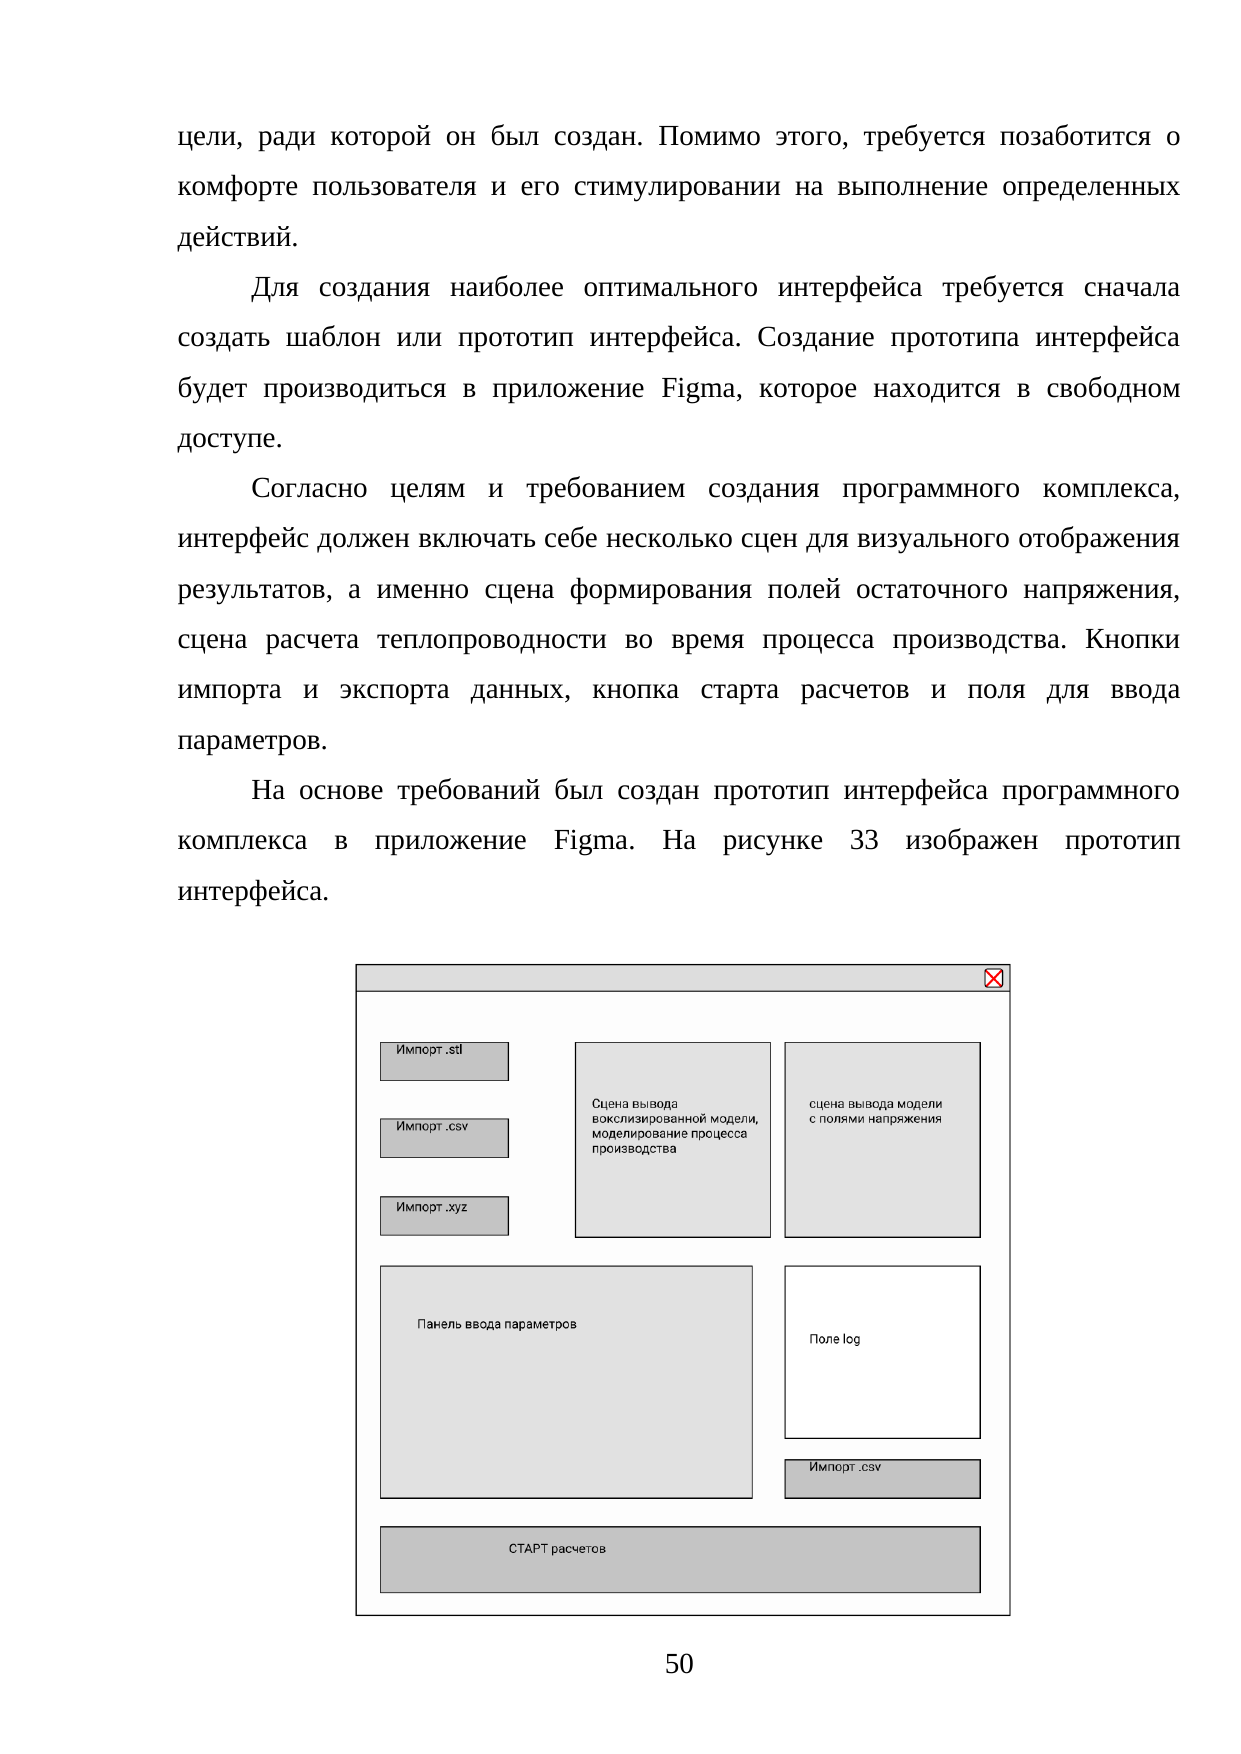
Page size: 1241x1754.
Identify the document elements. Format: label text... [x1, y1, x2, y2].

text Согласно целям и требованием создания программного комплекса, интерфейс должен включать себе несколько сцен для визуального отображения результатов, а именно сцена формирования полей остаточного напряжения, сцена расчета теплопроводности во время процесса производства. Кнопки импорта и экспорта данных, кнопка старта расчетов и поля для ввода параметров. [177, 470, 1181, 755]
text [177, 118, 1181, 252]
text Для создания наиболее оптимального интерфейса требуется сначала создать шаблон или прототип интерфейса. Создание прототипа интерфейса будет производиться в приложение Figma, которое находится в свободном доступе. [177, 269, 1181, 453]
picture [252, 923, 1107, 1620]
text На основе требований был создан прототип интерфейса программного комплекса в приложение Figma. На рисунке 33 изображен прототип интерфейса. [177, 772, 1181, 906]
